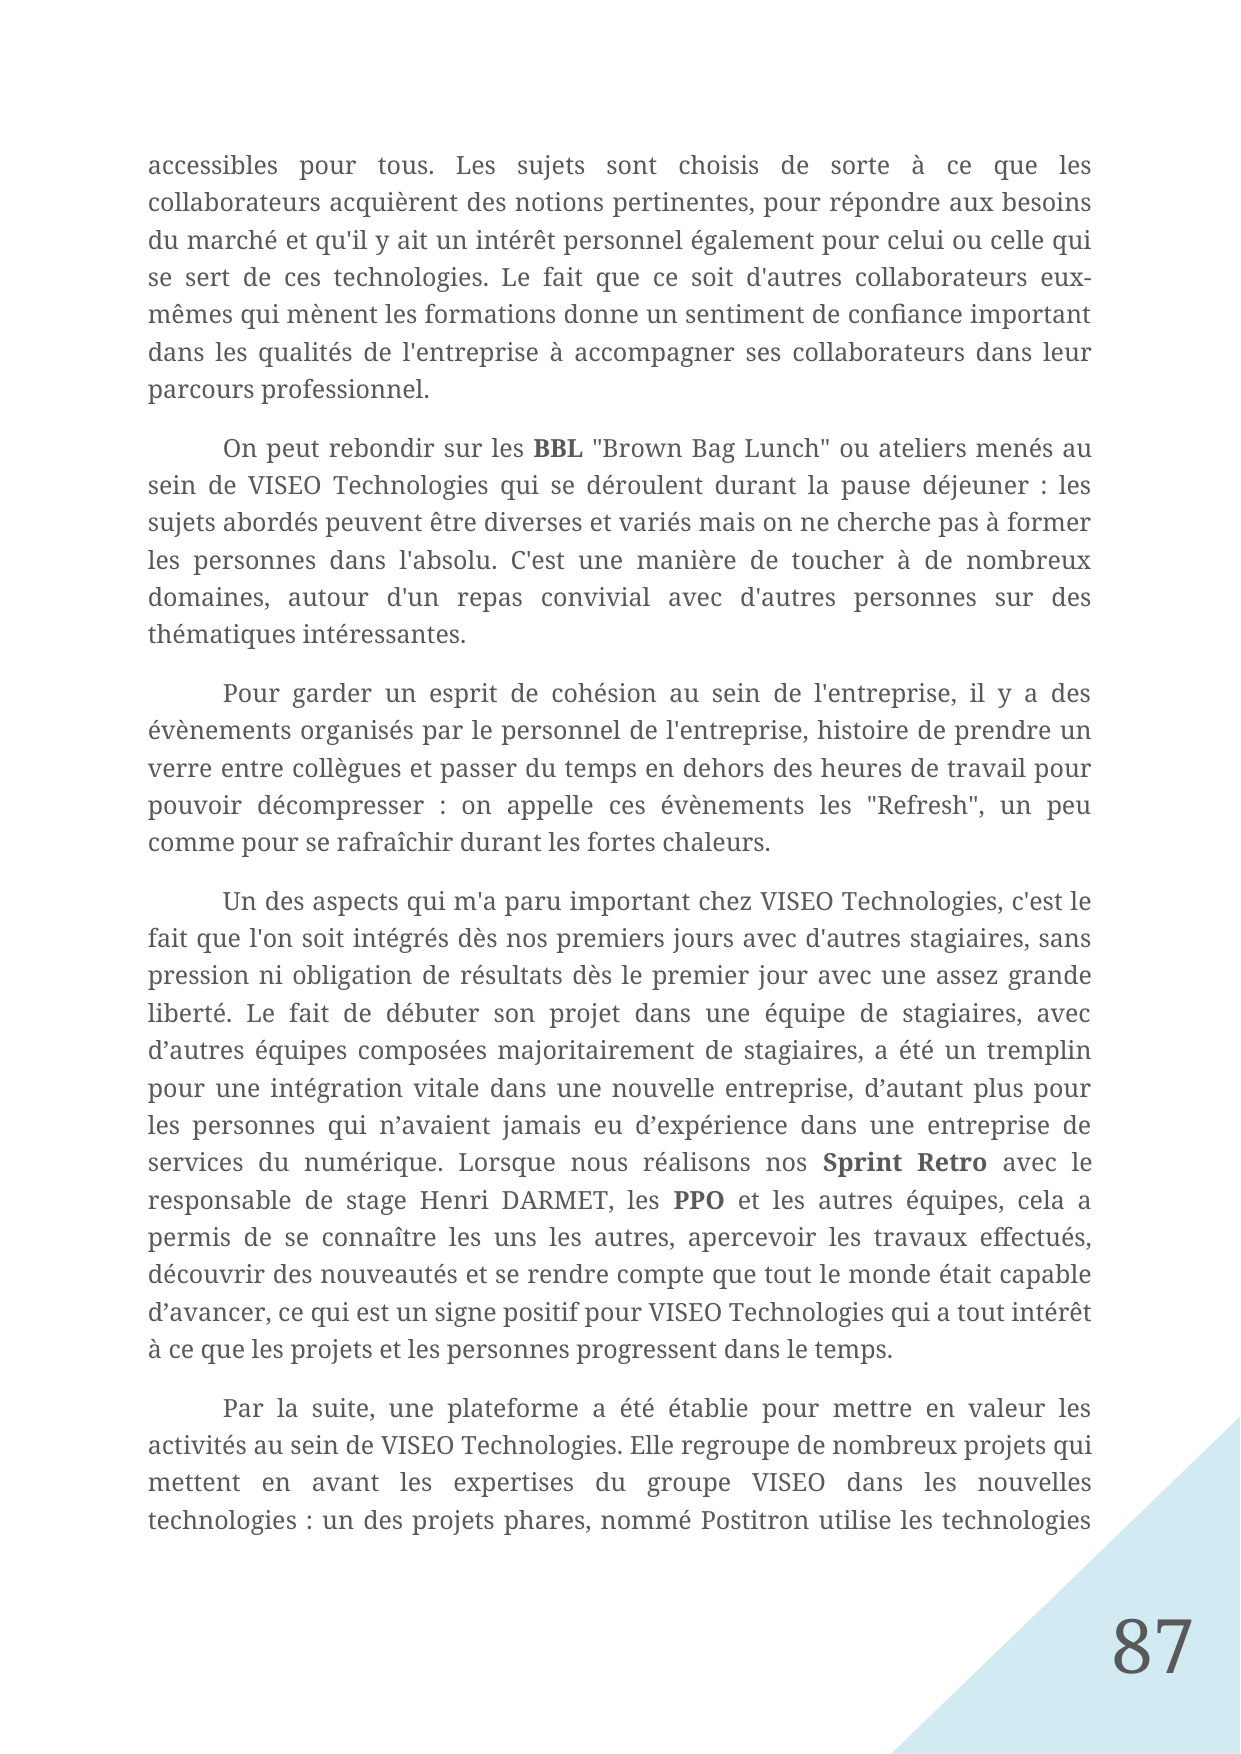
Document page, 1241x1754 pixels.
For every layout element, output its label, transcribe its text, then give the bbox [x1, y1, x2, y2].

text On peut rebondir sur les BBL "Brown Bag Lunch" ou ateliers menés au sein de VISEO Technologies qui se déroulent durant la pause déjeuner : les sujets abordés peuvent être diverses et variés mais on ne cherche pas à former les personnes dans l'absolu. C'est une manière de toucher à de nombreux domaines, autour d'un repas convivial avec d'autres personnes sur des thématiques intéressantes. [148, 430, 1093, 651]
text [148, 148, 1093, 406]
text Pour garder un esprit de cohésion au sein de l'entreprise, il y a des évènements organisés par le personnel de l'entreprise, histoire de prendre un verre entre collègues et passer du temps en dehors des heures de travail pour pouvoir décompresser : on appelle ces évènements les "Refresh", un peu comme pour se rafraîchir durant les fortes chaleurs. [148, 675, 1093, 859]
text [148, 1390, 1093, 1536]
text Un des aspects qui m'a paru important chez VISEO Technologies, c'est le fait que l'on soit intégrés dès nos premiers jours avec d'autres stagiaires, sans pression ni obligation de résultats dès le premier jour avec une assez grande liberté. Le fait de débuter son projet dans une équipe de stagiaires, avec d’autres équipes composées majoritairement de stagiaires, a été un tremplin pour une intégration vitale dans une nouvelle entreprise, d’autant plus pour les personnes qui n’avaient jamais eu d’expérience dans une entreprise de services du numérique. Lorsque nous réalisons nos Sprint Retro avec le responsable de stage Henri DARMET, les PPO et les autres équipes, cela a permis de se connaître les uns les autres, apercevoir les travaux effectués, découvrir des nouveautés et se rendre compte que tout le monde était capable d’avancer, ce qui est un signe positif pour VISEO Technologies qui a tout intérêt à ce que les projets et les personnes progressent dans le temps. [148, 883, 1093, 1366]
